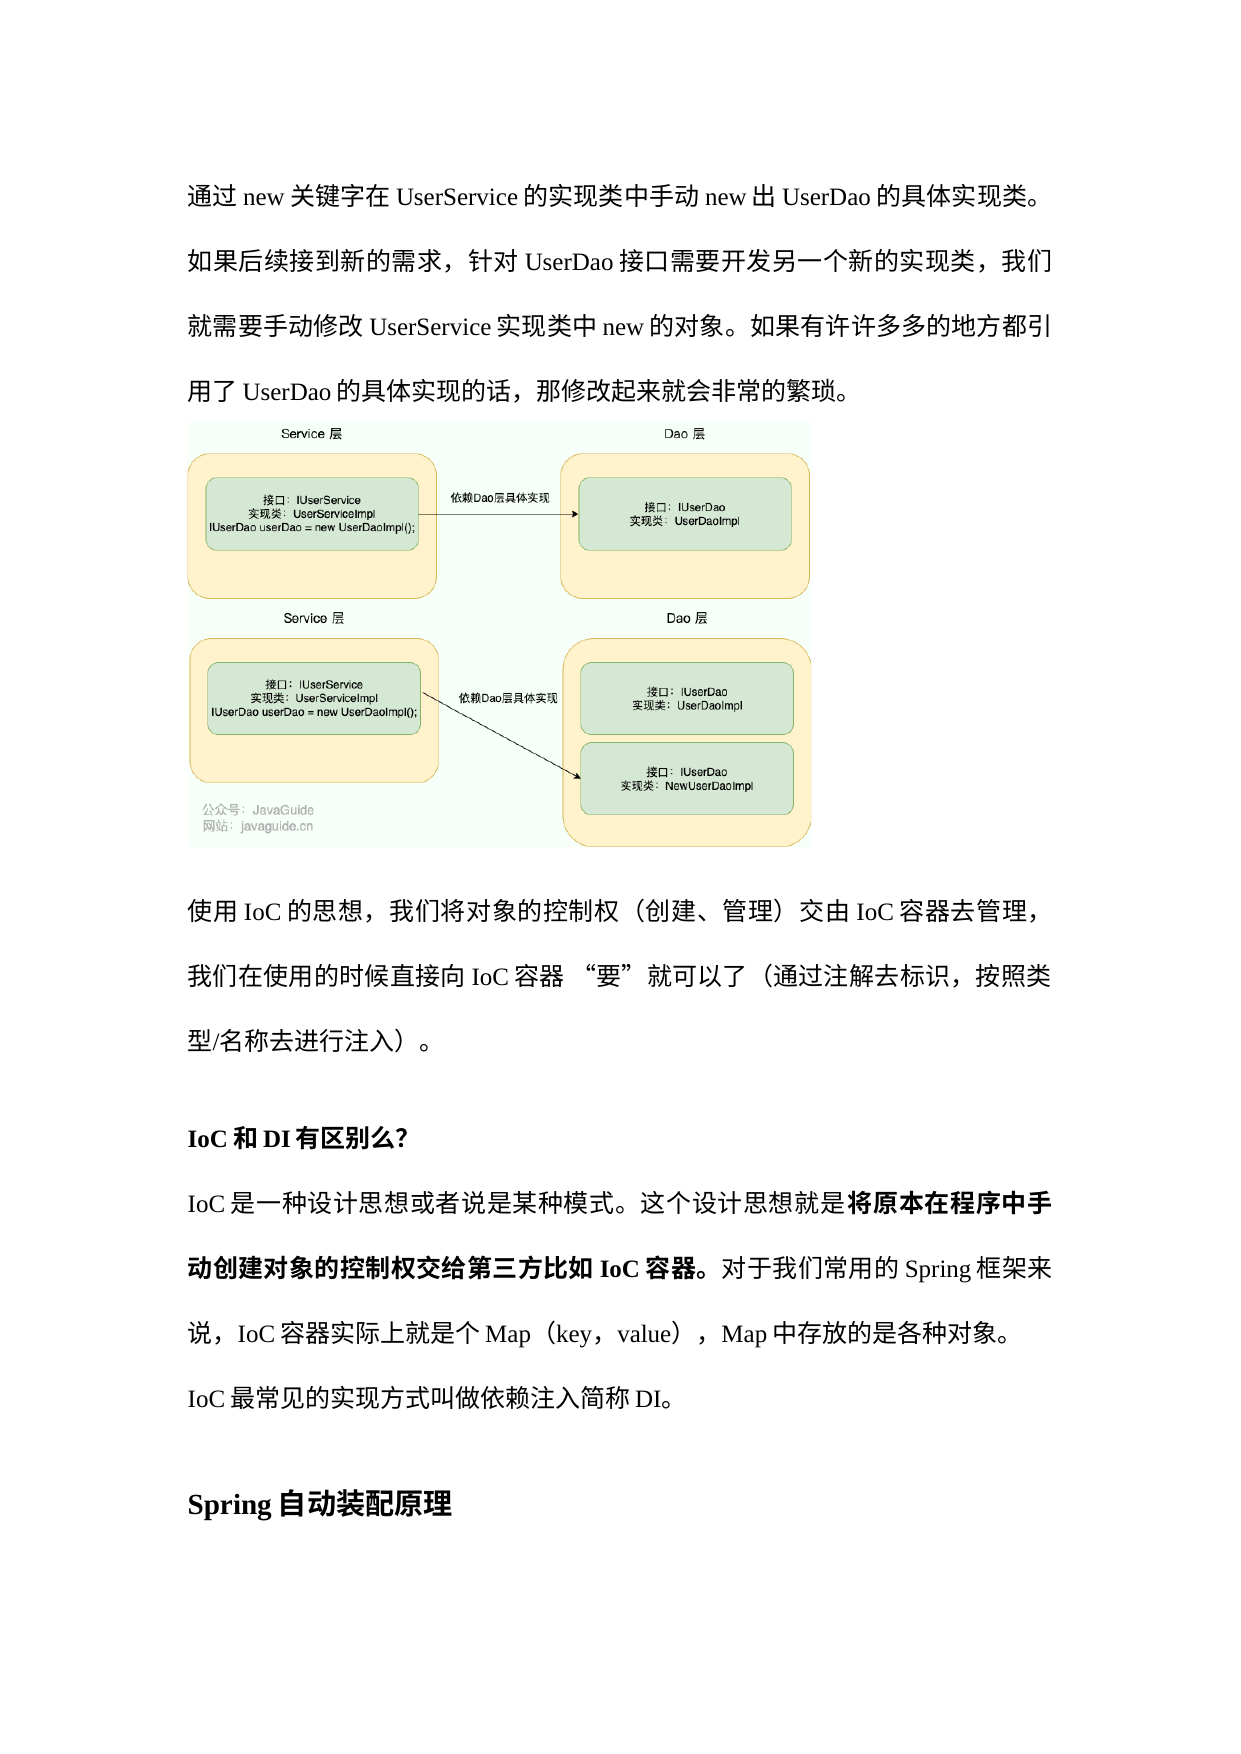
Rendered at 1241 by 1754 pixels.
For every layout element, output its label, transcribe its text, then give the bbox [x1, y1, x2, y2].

picture [187, 422, 812, 847]
subtitle Spring自动装配原理 [187, 1469, 1053, 1534]
text 使用IoC的思想，我们将对象的控制权（创建、管理）交由IoC容器去管理，我们在使用的时候直接向IoC容器 “要”就可以了（通过注解去标识，按照类型/名称去进行注入）。 [187, 877, 1053, 1072]
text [187, 162, 1053, 422]
text IoC最常见的实现方式叫做依赖注入简称DI。 [187, 1364, 1053, 1429]
text IoC是一种设计思想或者说是某种模式。这个设计思想就是将原本在程序中手动创建对象的控制权交给第三方比如IoC容器。对于我们常用的Spring框架来说，IoC容器实际上就是个Map（key，value），Map中存放的是各种对象。 [187, 1169, 1053, 1364]
subtitle IoC和DI有区别么？ [187, 1104, 1053, 1169]
